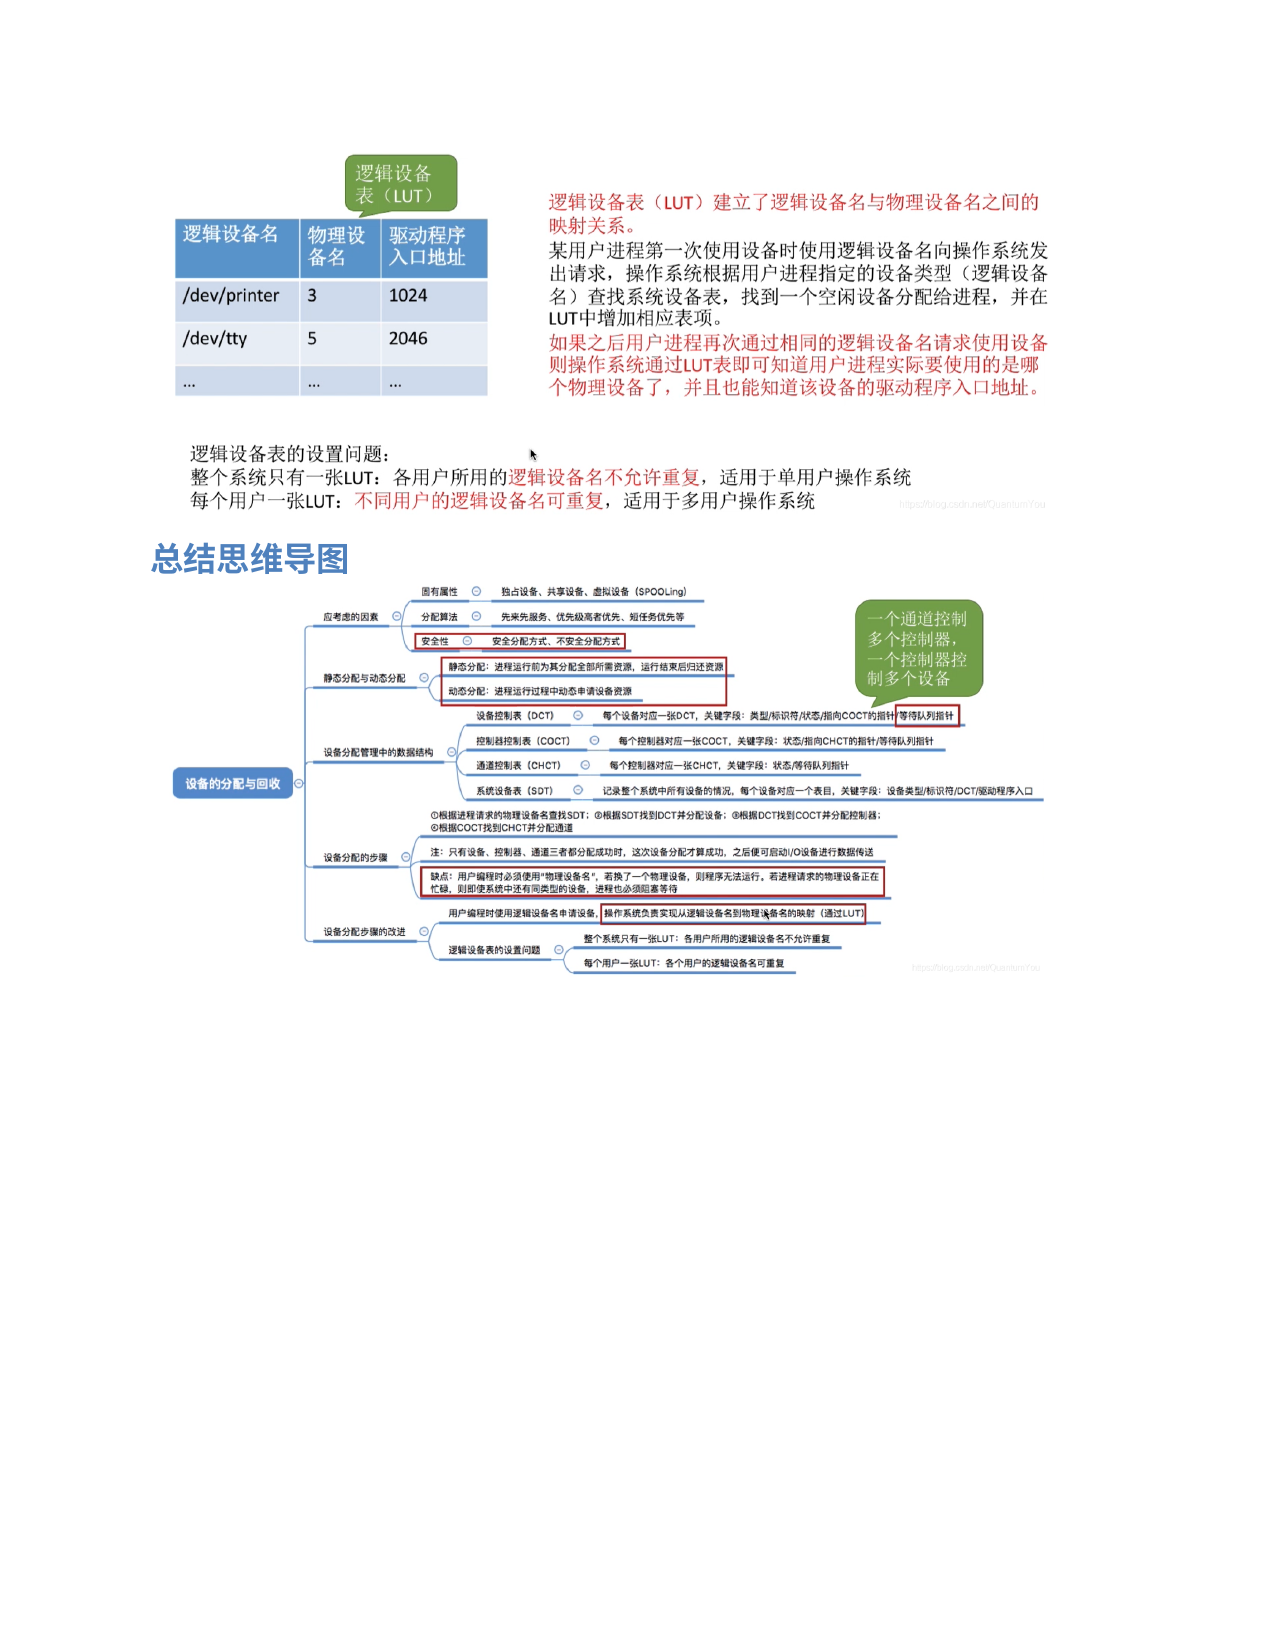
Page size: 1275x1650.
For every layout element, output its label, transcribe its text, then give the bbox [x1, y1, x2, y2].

subtitle 总结思维导图 [150, 536, 1125, 581]
picture [168, 581, 1044, 977]
picture [174, 150, 1050, 515]
